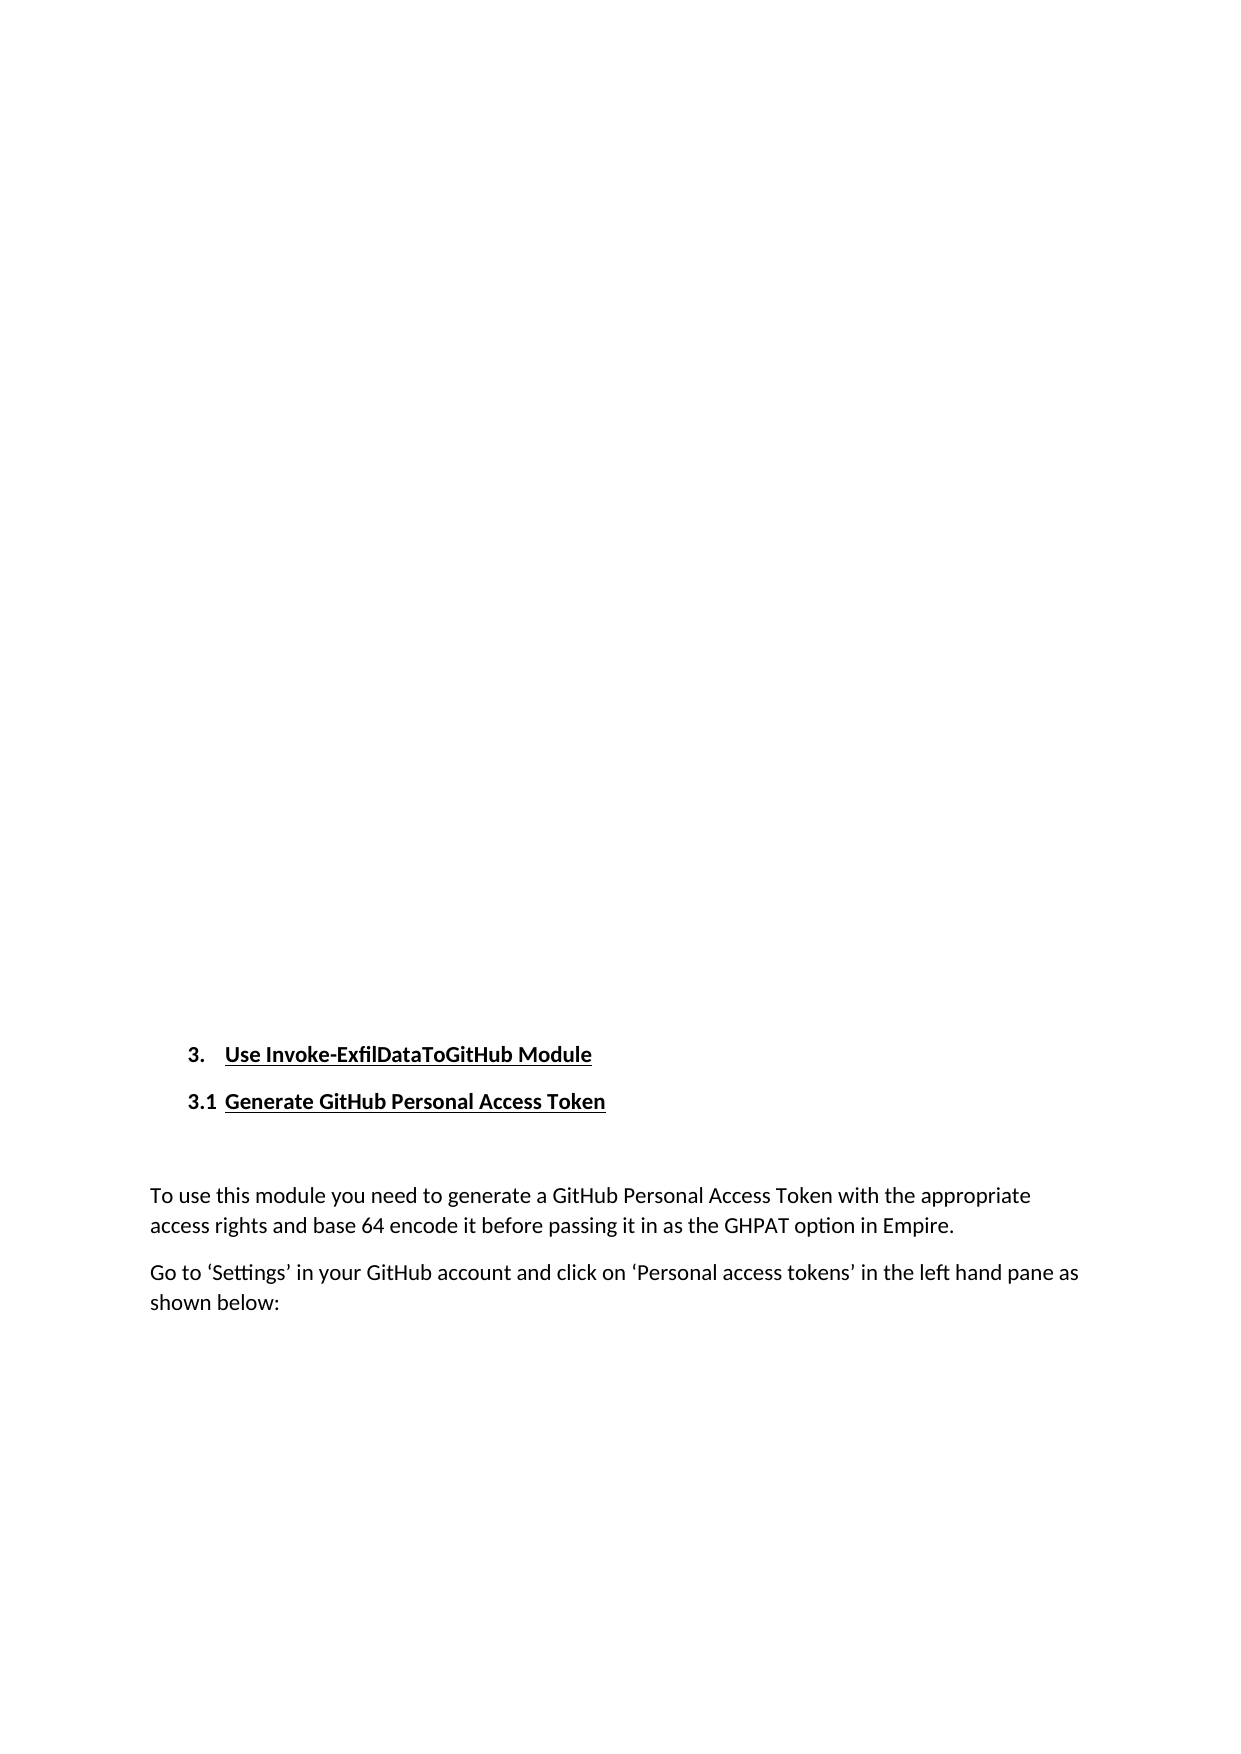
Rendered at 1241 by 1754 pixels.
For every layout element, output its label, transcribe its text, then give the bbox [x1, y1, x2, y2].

text Go to ‘Settings’ in your GitHub account and click on ‘Personal access tokens’ in the left hand pane as shown below: [150, 1258, 1090, 1317]
subtitle Use Invoke-ExfilDataToGitHub Module [187, 1041, 1090, 1069]
subtitle Generate GitHub Personal Access Token [187, 1087, 1090, 1116]
text To use this module you need to generate a GitHub Personal Access Token with the appropriate access rights and base 64 encode it before passing it in as the GHPAT option in Empire. [150, 1181, 1090, 1239]
